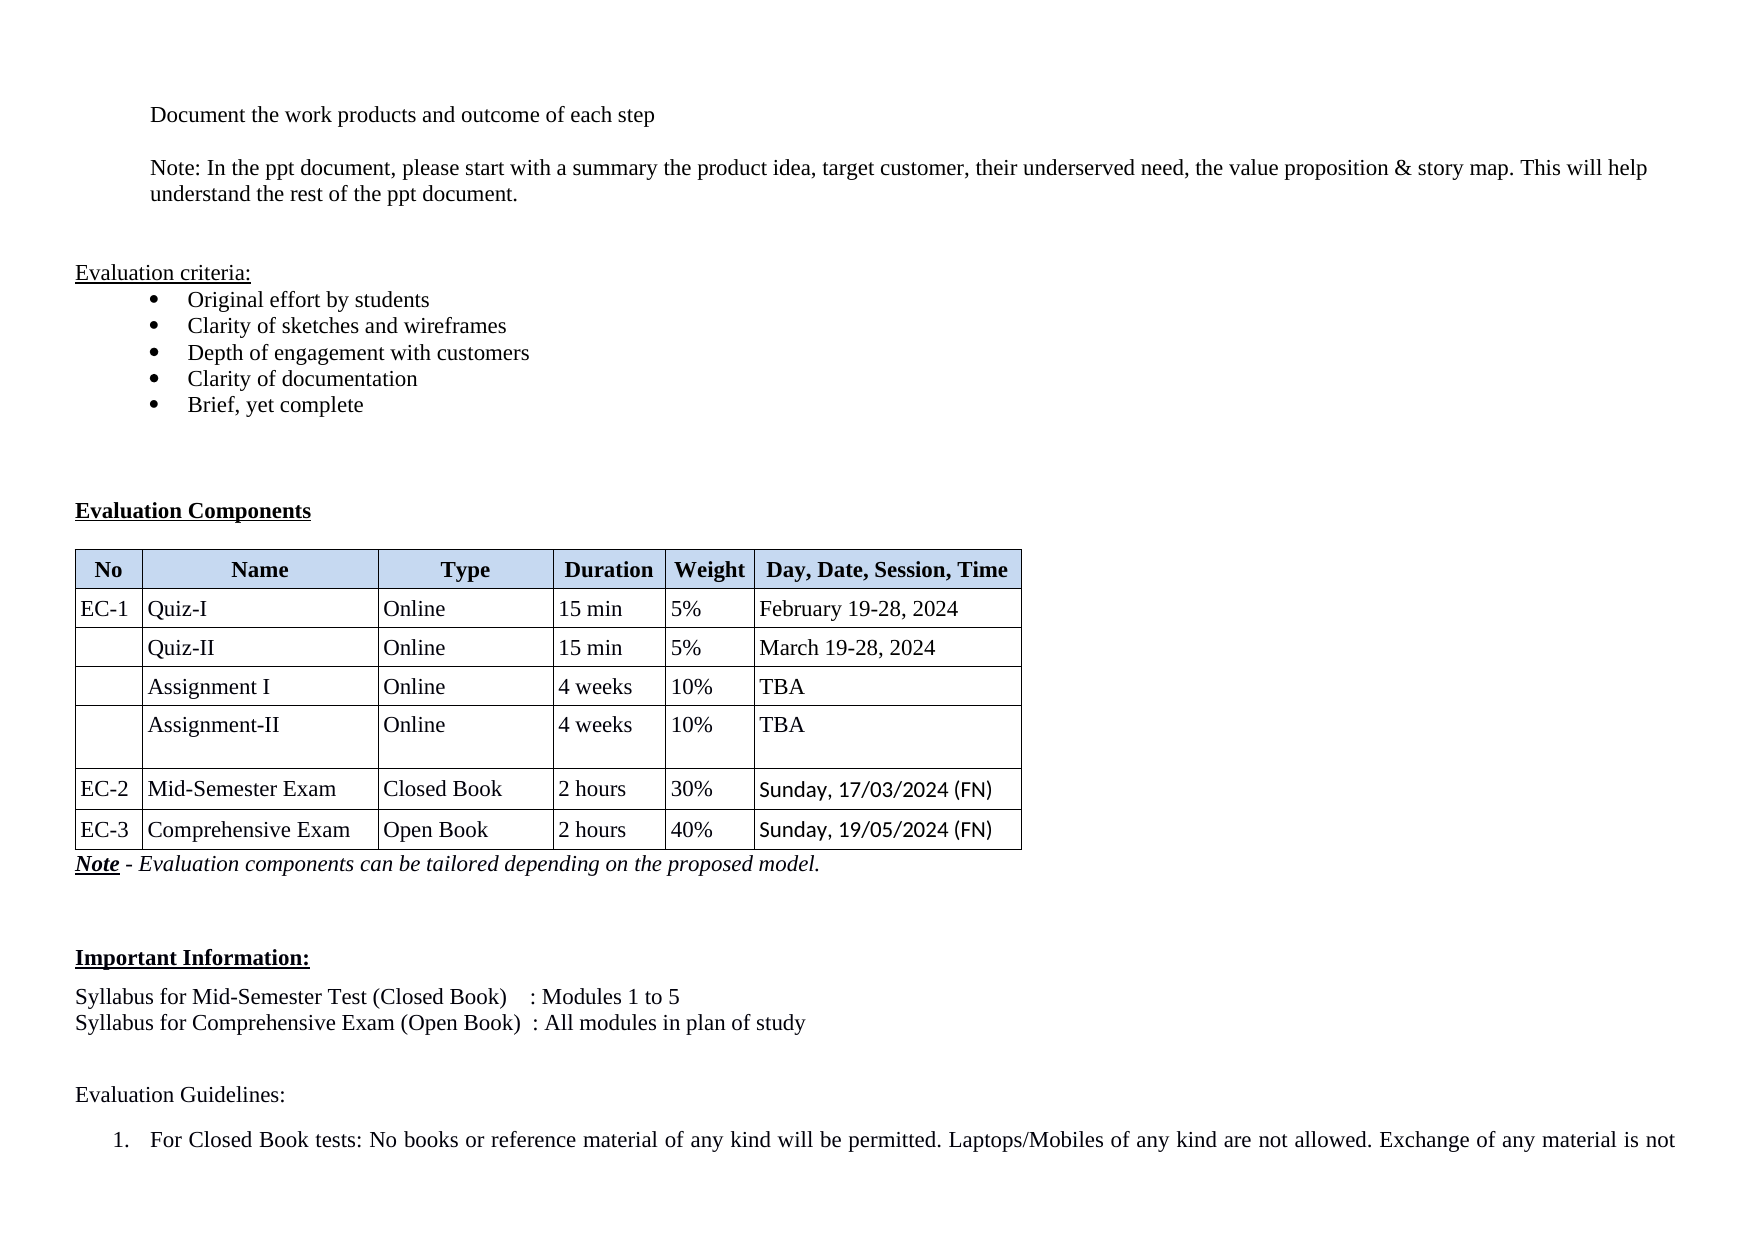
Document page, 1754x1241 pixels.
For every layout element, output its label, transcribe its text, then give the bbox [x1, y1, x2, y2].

table_cell [76, 706, 142, 768]
table_cell 15 min [554, 628, 665, 666]
table_header Type [379, 550, 553, 588]
text Evaluation Guidelines: [75, 1081, 1679, 1107]
list Original effort by students [150, 286, 1679, 312]
text Evaluation criteria: [75, 259, 1679, 286]
text Syllabus for Mid-Semester Test (Closed Book) : Modules 1 to 5 [75, 983, 1679, 1009]
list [112, 1126, 1679, 1152]
subtitle Important Information: [75, 944, 1679, 971]
table_cell Assignment-II [143, 706, 378, 768]
table_cell 2 hours [554, 769, 665, 809]
table_cell TBA [755, 706, 1021, 768]
table_header Day, Date, Session, Time [755, 550, 1021, 588]
table_cell 10% [666, 667, 754, 705]
table_header Name [143, 550, 378, 588]
table_cell Online [379, 589, 553, 627]
list Depth of engagement with customers [150, 338, 1679, 365]
table_cell 5% [666, 628, 754, 666]
table_cell [76, 628, 142, 666]
table_cell EC-1 [76, 589, 142, 627]
table_cell Mid-Semester Exam [143, 769, 378, 809]
table_cell EC-3 [76, 810, 142, 849]
text Evaluation Components [75, 497, 1598, 523]
table_cell Quiz-I [143, 589, 378, 627]
table_header No [76, 550, 142, 588]
table_header Duration [554, 550, 665, 588]
table_cell 2 hours [554, 810, 665, 849]
table_cell 4 weeks [554, 667, 665, 705]
table_cell 5% [666, 589, 754, 627]
table_cell TBA [755, 667, 1021, 705]
table_cell Assignment I [143, 667, 378, 705]
table_cell EC-2 [76, 769, 142, 809]
table_header Weight [666, 550, 754, 588]
table_cell 15 min [554, 589, 665, 627]
table_cell Comprehensive Exam [143, 810, 378, 849]
table_cell Sunday, 17/03/2024 (FN) [755, 769, 1021, 809]
table_cell Online [379, 667, 553, 705]
table_cell 30% [666, 769, 754, 809]
text Syllabus for Comprehensive Exam (Open Book) : All modules in plan of study [75, 1009, 1679, 1036]
list Clarity of documentation [150, 365, 1679, 391]
table_cell Closed Book [379, 769, 553, 809]
text Note - Evaluation components can be tailored depending on the proposed model. [75, 850, 1679, 877]
list Clarity of sketches and wireframes [150, 312, 1679, 338]
table_cell February 19-28, 2024 [755, 589, 1021, 627]
table_cell Quiz-II [143, 628, 378, 666]
table_cell 10% [666, 706, 754, 768]
table_cell [76, 667, 142, 705]
text Document the work products and outcome of each step [150, 101, 1679, 128]
table_cell March 19-28, 2024 [755, 628, 1021, 666]
table_cell Online [379, 628, 553, 666]
table_cell 4 weeks [554, 706, 665, 768]
table_cell Online [379, 706, 553, 768]
table_cell Open Book [379, 810, 553, 849]
table_cell 40% [666, 810, 754, 849]
list Brief, yet complete [150, 391, 1679, 418]
table_cell Sunday, 19/05/2024 (FN) [755, 810, 1021, 849]
text Note: In the ppt document, please start with a summary the product idea, target customer, their underserved need, the value proposition & story map. This will help understand the rest of the ppt document. [150, 154, 1679, 207]
